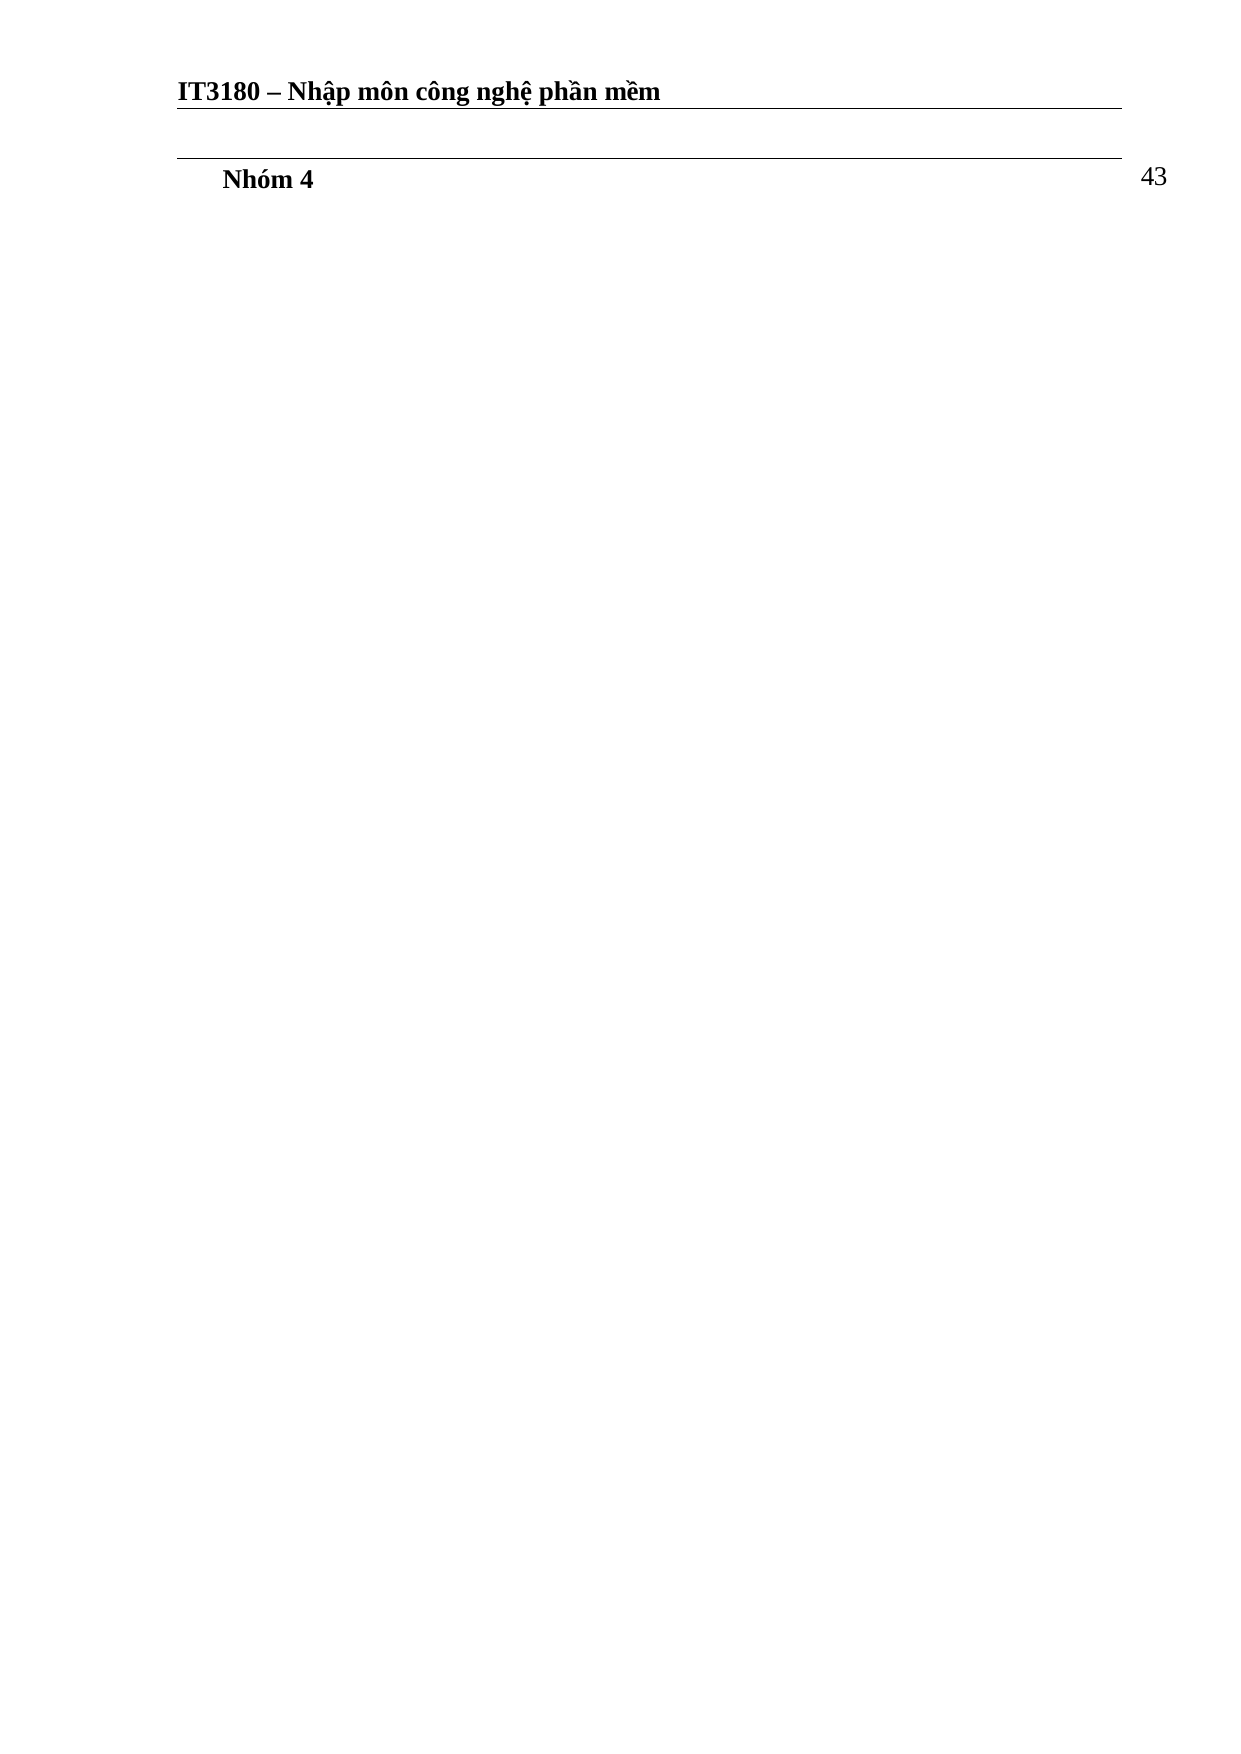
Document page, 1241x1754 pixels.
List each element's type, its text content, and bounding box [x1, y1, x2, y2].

text Nhóm 4 43 [222, 142, 1152, 194]
